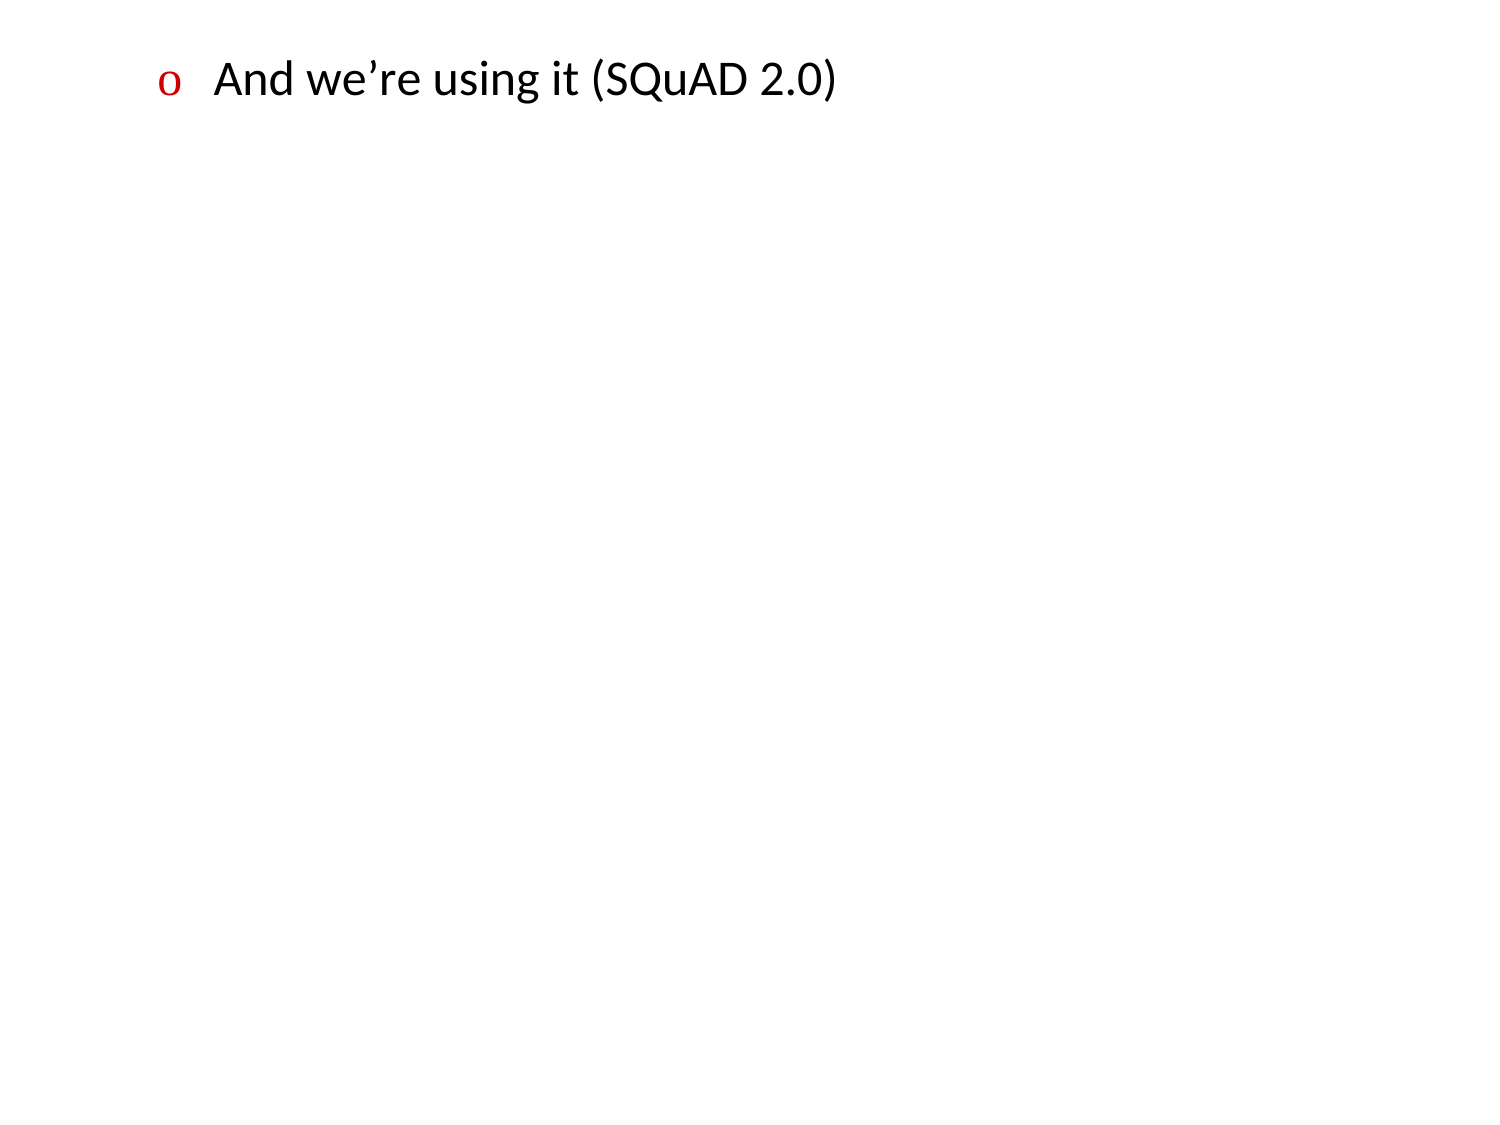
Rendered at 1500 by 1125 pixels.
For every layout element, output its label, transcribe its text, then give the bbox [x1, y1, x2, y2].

list And we’re using it (SQuAD 2.0) [157, 47, 1470, 108]
